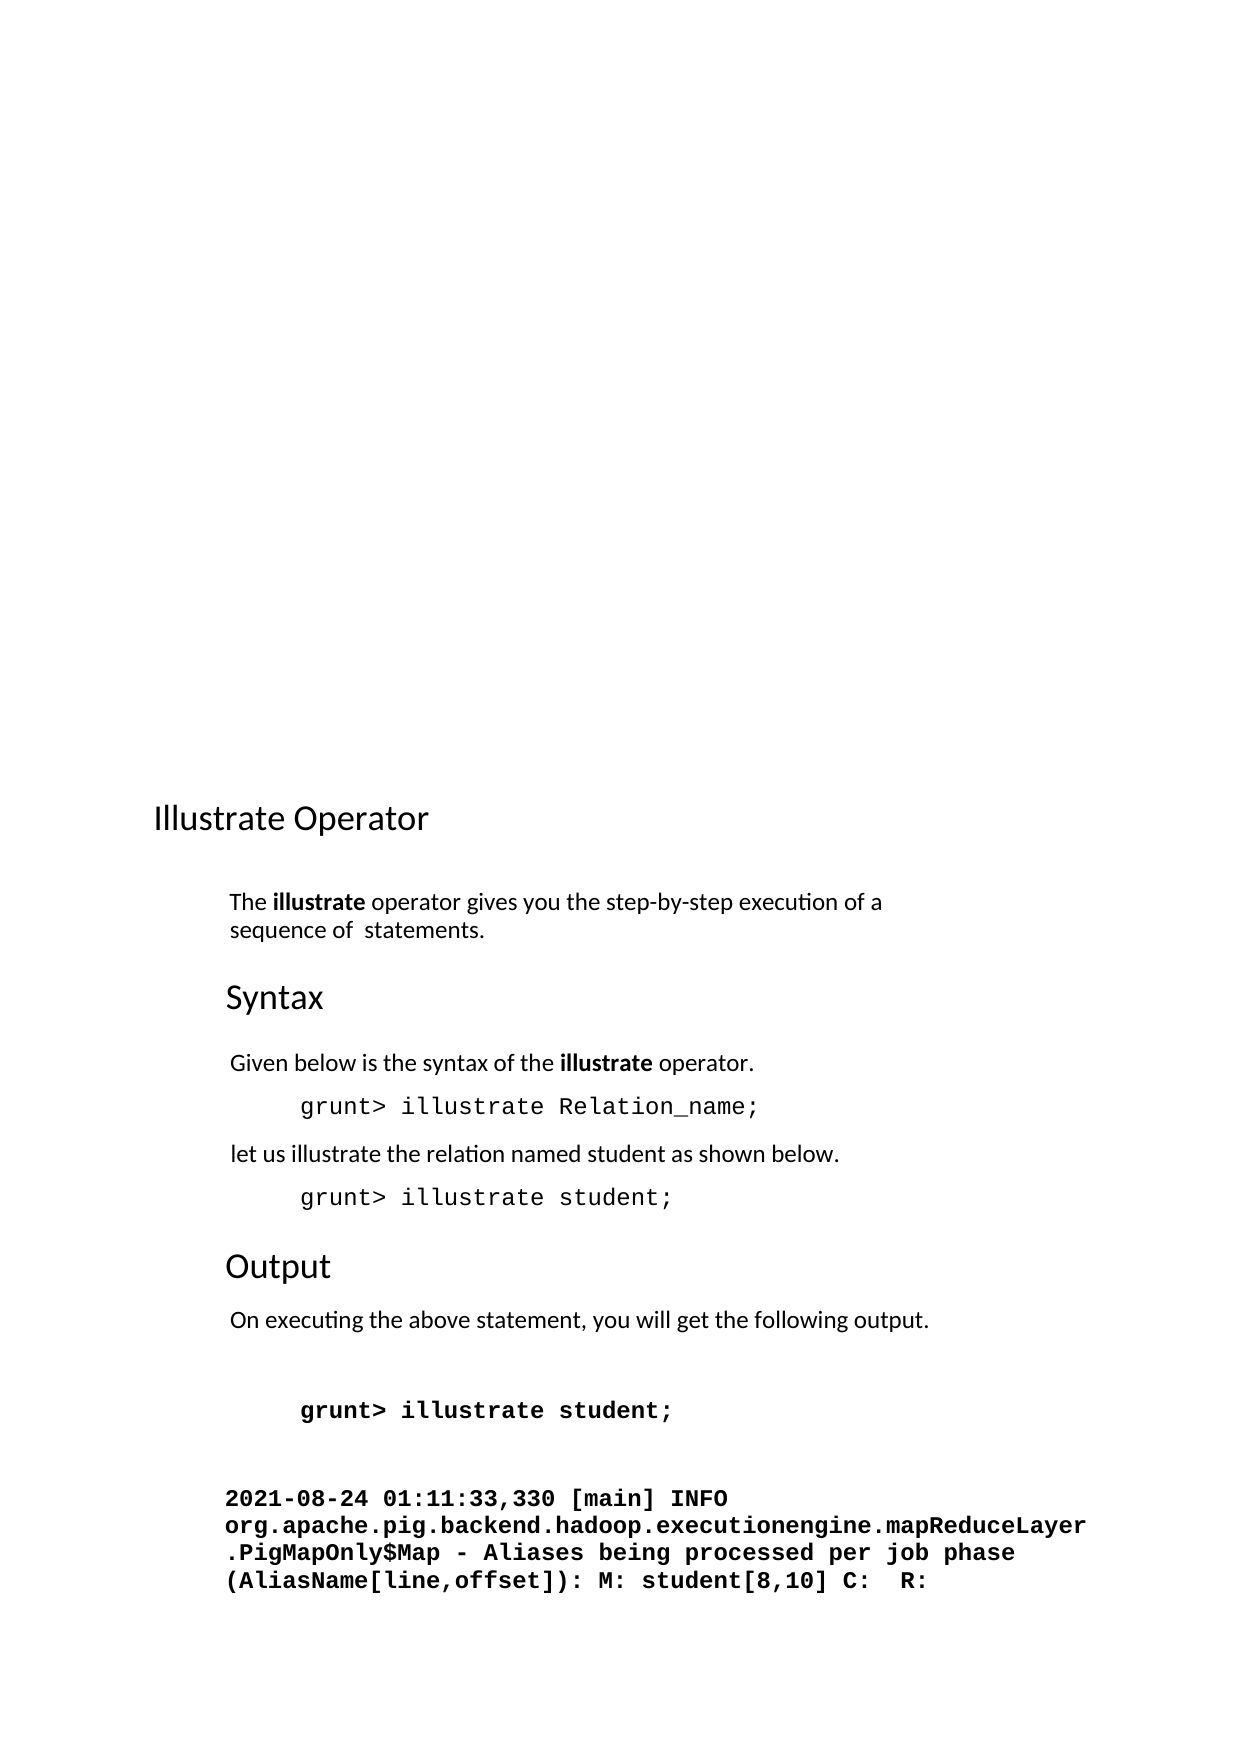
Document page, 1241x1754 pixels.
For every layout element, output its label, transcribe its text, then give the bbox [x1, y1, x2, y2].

text grunt> illustrate Relation_name; [225, 1095, 1090, 1122]
text Illustrate Operator [153, 795, 1090, 840]
text grunt> illustrate student; [229, 1399, 1090, 1426]
text Given below is the syntax of the illustrate operator. [230, 1048, 1090, 1078]
text Output [225, 1243, 1090, 1288]
text Syntax [226, 974, 1090, 1018]
text let us illustrate the relation named student as shown below. [230, 1139, 1090, 1169]
text On executing the above statement, you will get the following output. [230, 1304, 1090, 1335]
text grunt> illustrate student; [225, 1186, 1090, 1213]
text The illustrate operator gives you the step-by-step execution of a sequence of statements. [229, 887, 976, 945]
text 2021-08-24 01:11:33,330 [main] INFO org.apache.pig.backend.hadoop.executionengine.mapReduceLayer.PigMapOnly$Map - Aliases being processed per job phase (AliasName[line,offset]): M: student[8,10] C: R: [224, 1486, 1090, 1595]
